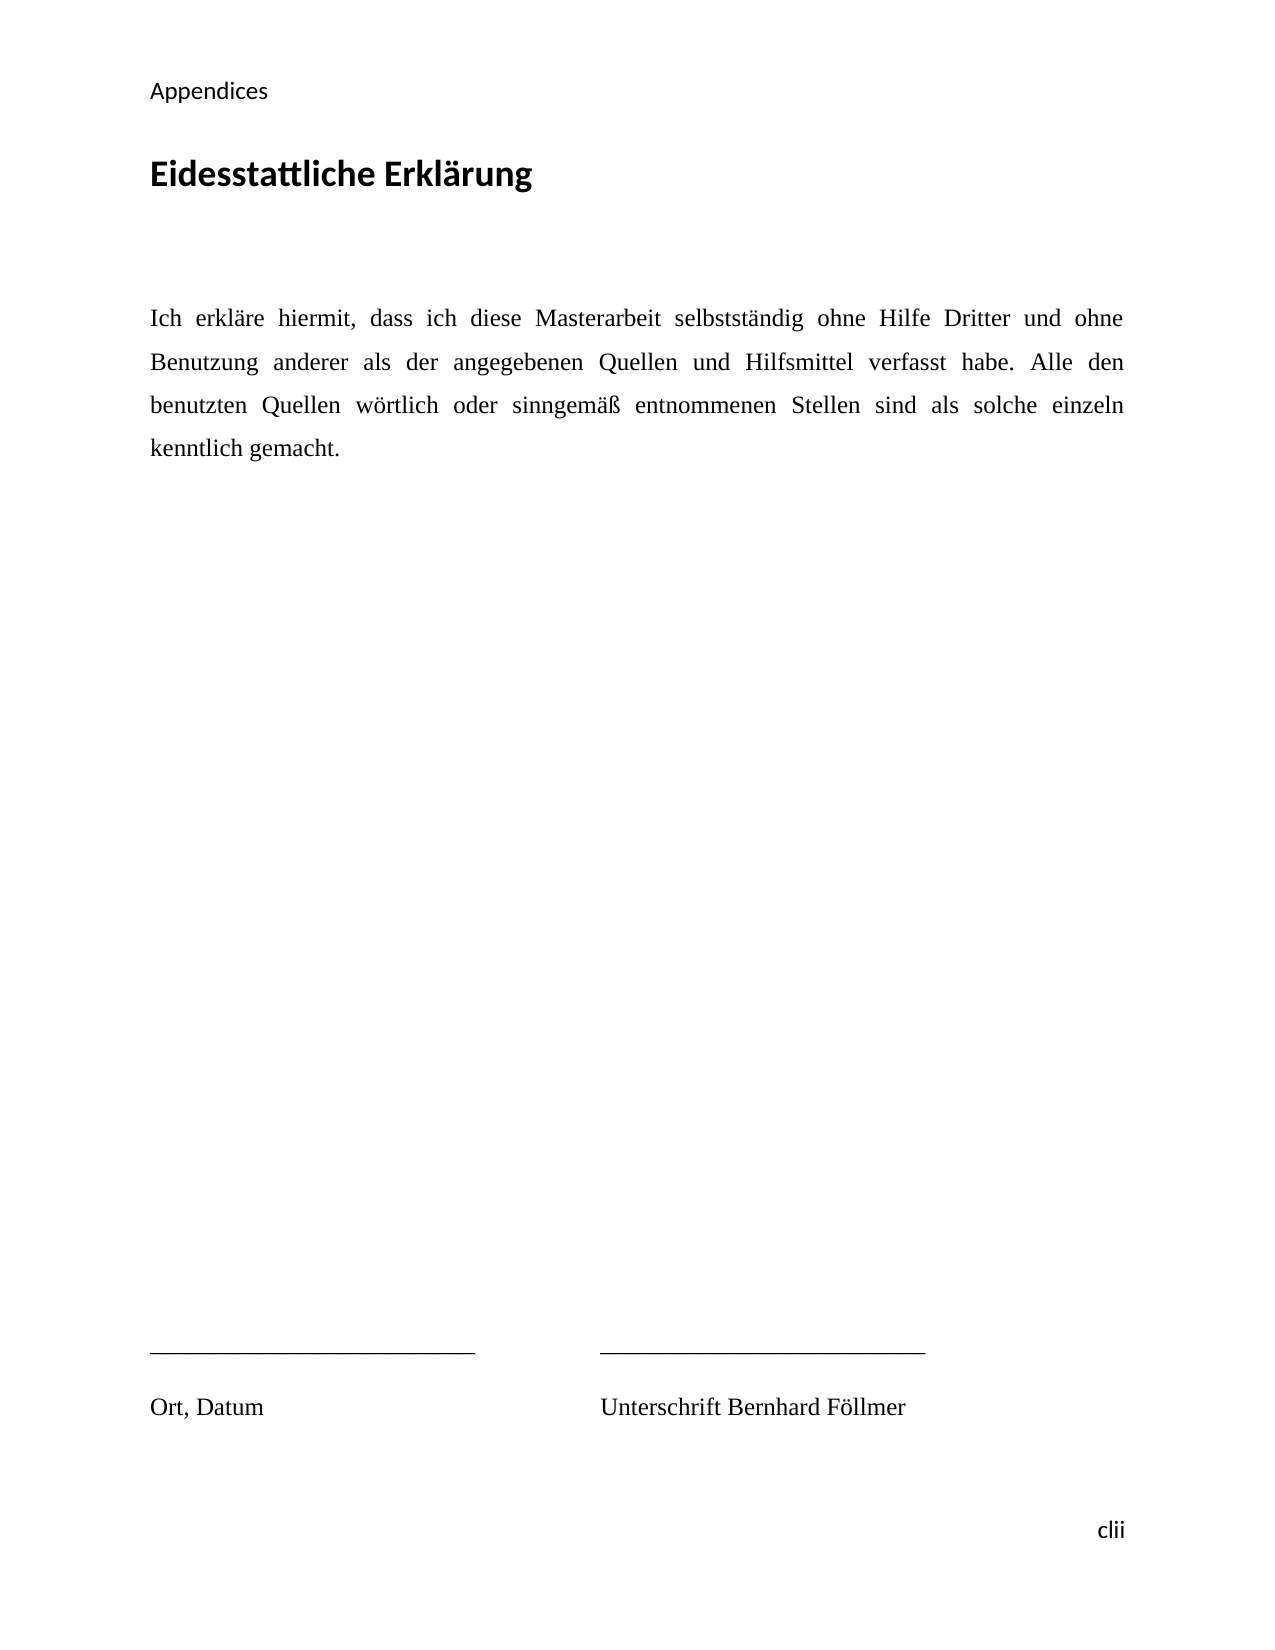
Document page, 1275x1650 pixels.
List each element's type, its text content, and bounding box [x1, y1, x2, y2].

text Eidesstattliche Erklärung [150, 150, 1125, 196]
text Ich erkläre hiermit, dass ich diese Masterarbeit selbstständig ohne Hilfe Dritter und ohne Benutzung anderer als der angegebenen Quellen und Hilfsmittel verfasst habe. Alle den benutzten Quellen wörtlich oder sinngemäß entnommenen Stellen sind als solche einzeln kenntlich gemacht. [150, 303, 1125, 462]
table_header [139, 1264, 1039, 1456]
